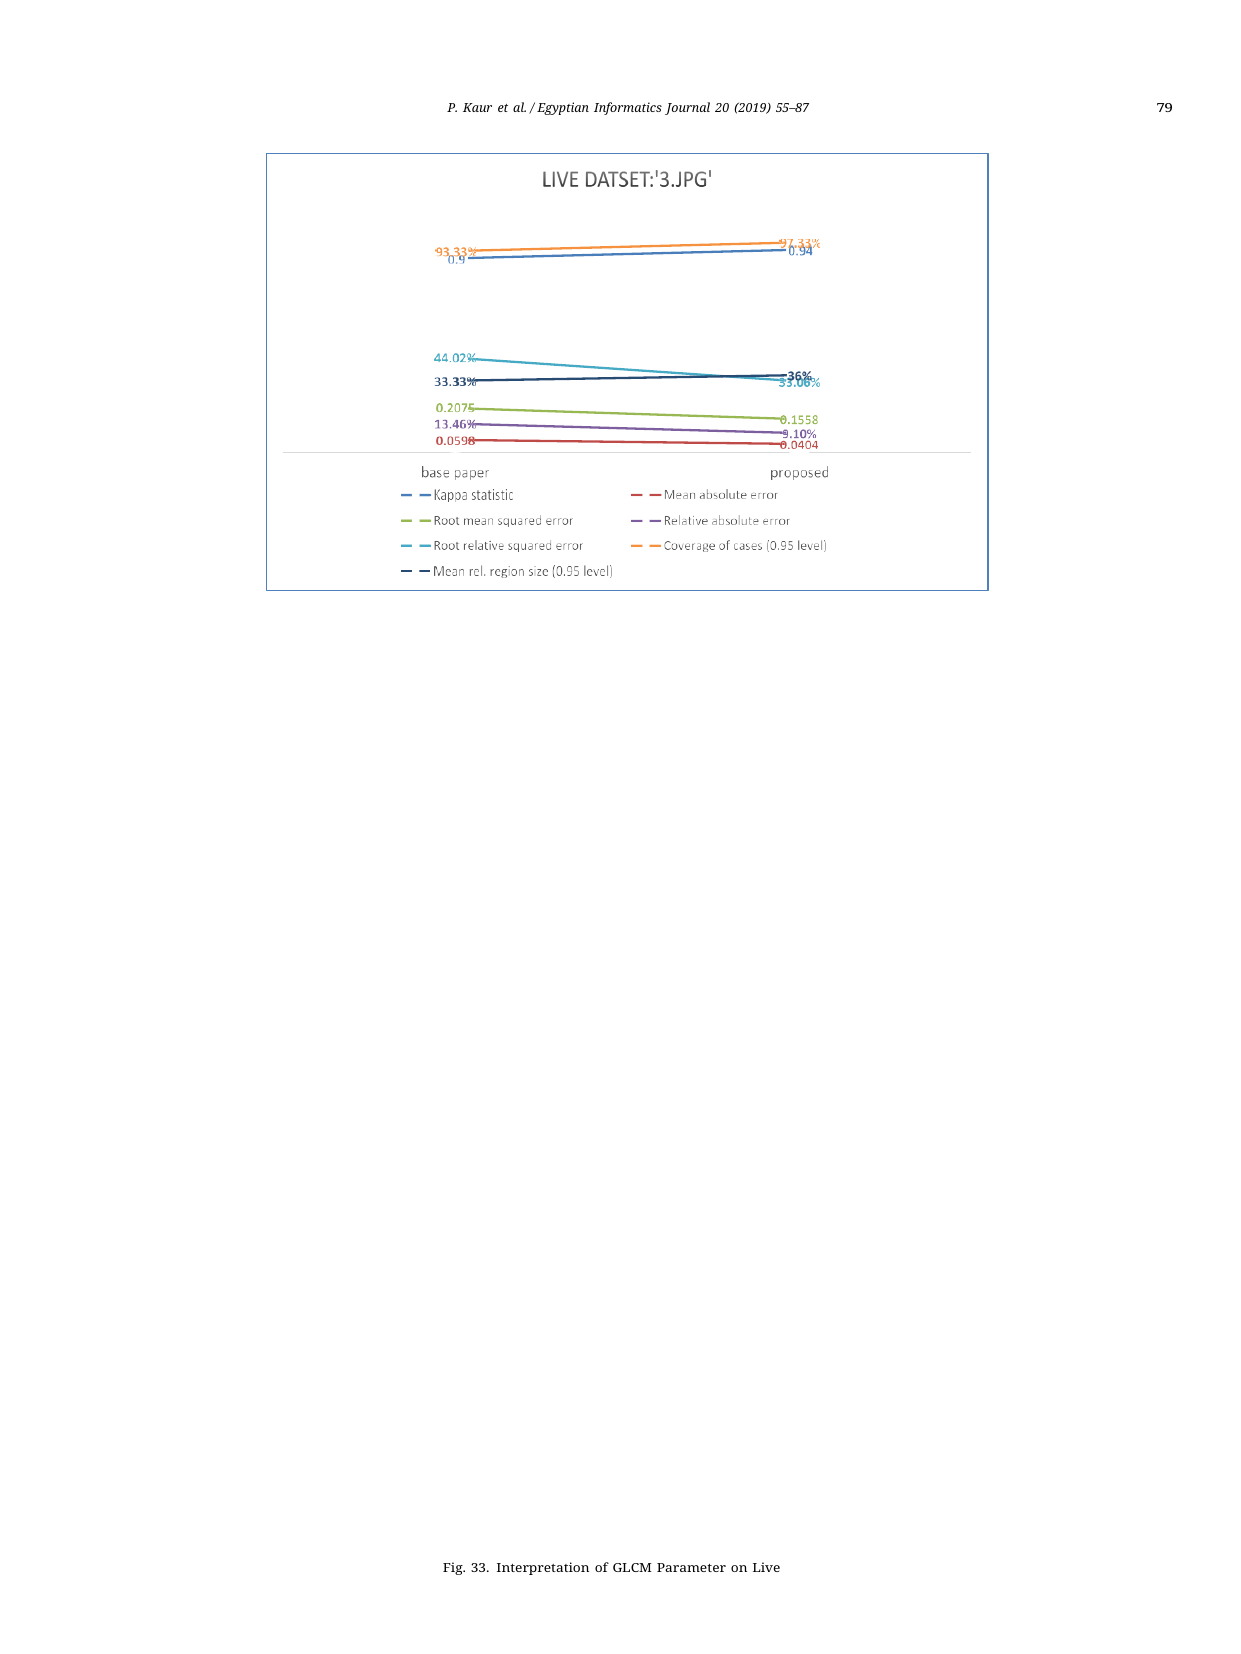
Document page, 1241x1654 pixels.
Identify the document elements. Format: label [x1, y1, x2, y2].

picture [435, 395, 476, 453]
picture [780, 406, 818, 457]
picture [422, 466, 489, 480]
picture [779, 362, 820, 394]
picture [631, 515, 790, 525]
picture [434, 344, 476, 394]
picture [434, 565, 612, 578]
picture [771, 466, 828, 480]
picture [401, 515, 573, 527]
picture [435, 238, 476, 271]
picture [779, 229, 820, 263]
picture [401, 540, 583, 552]
picture [543, 170, 711, 187]
picture [631, 489, 778, 499]
picture [631, 540, 826, 552]
picture [401, 489, 513, 502]
